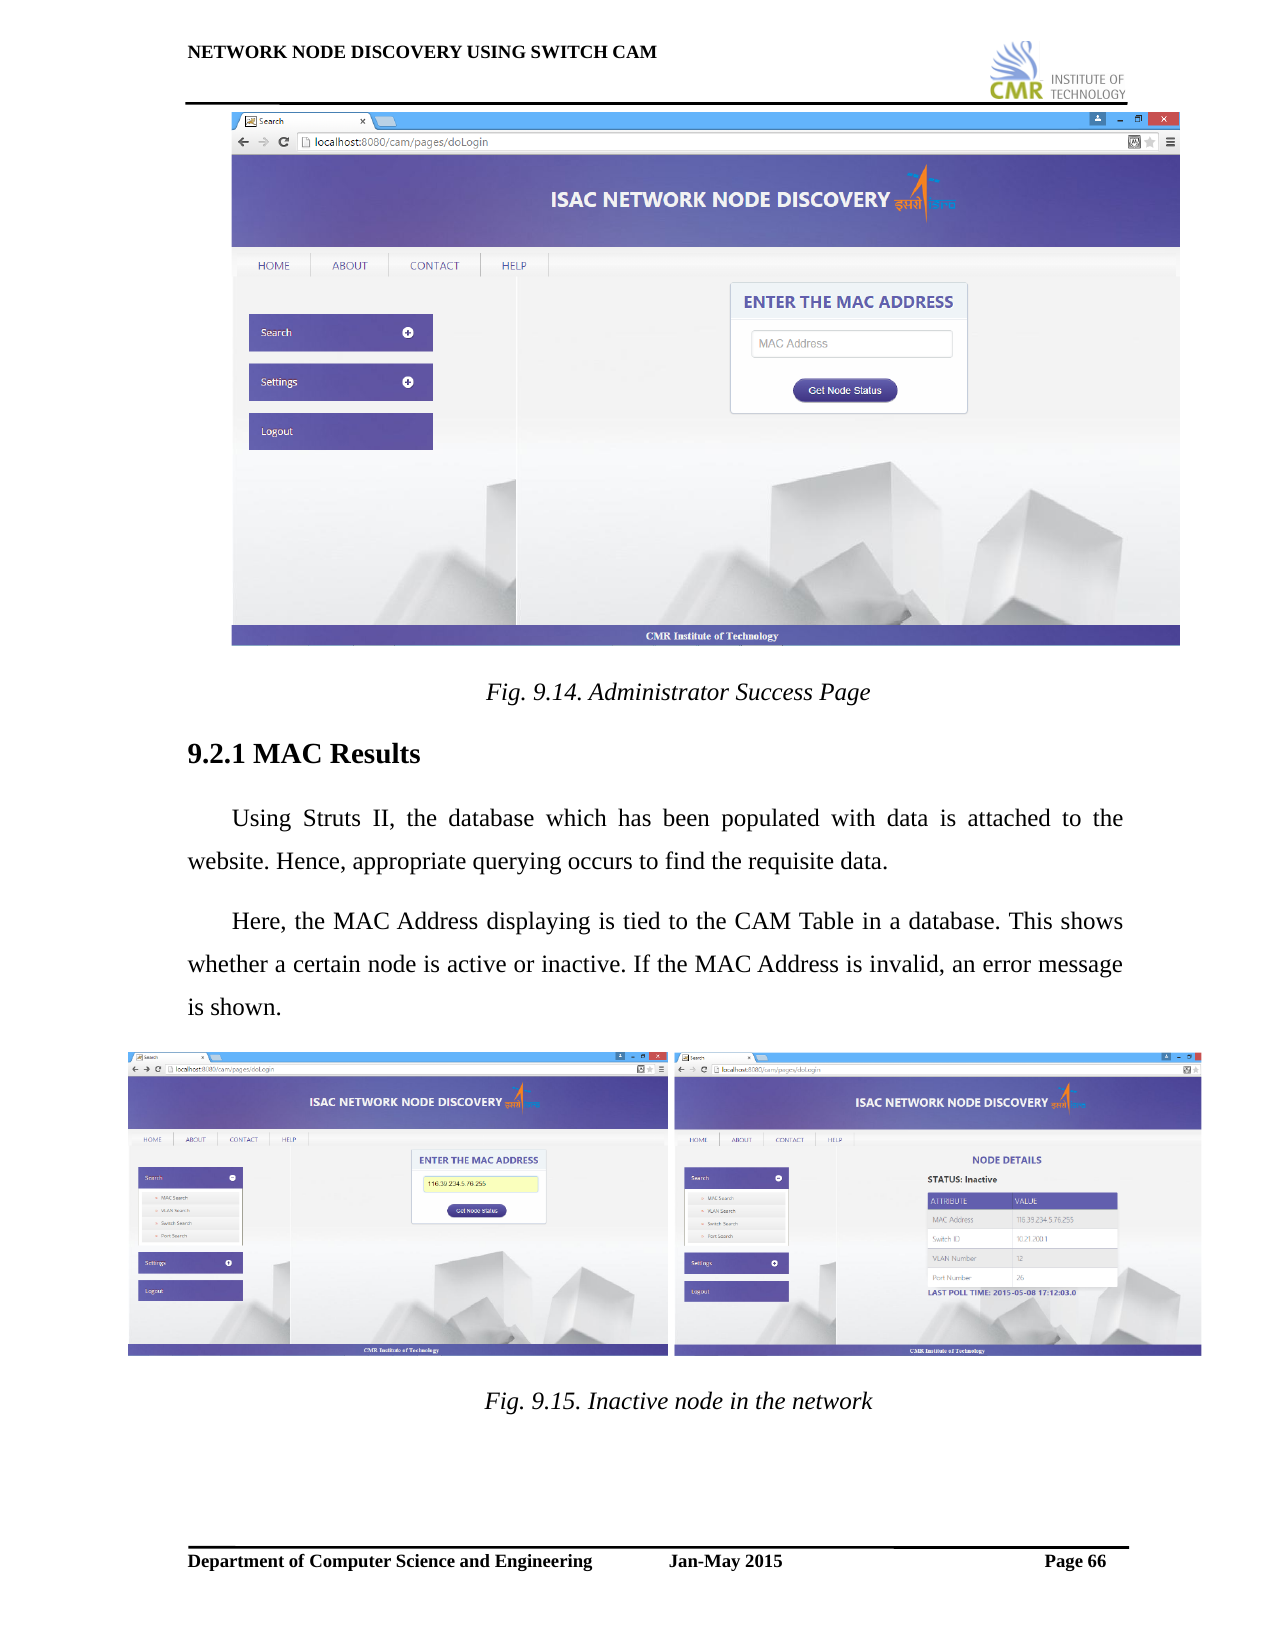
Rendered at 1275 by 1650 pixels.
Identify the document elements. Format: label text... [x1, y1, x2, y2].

picture [128, 1052, 1202, 1356]
text Using Struts II, the database which has been populated with data is attached to the website. Hence, appropriate querying occurs to find the requisite data. [187, 803, 1125, 875]
text Fig. 9.14. Administrator Success Page [187, 677, 1125, 705]
text Here, the MAC Address displaying is tied to the CAM Table in a database. This shows whether a certain node is active or inactive. If the MAC Address is invalid, an error message is shown. [187, 906, 1125, 1021]
picture [990, 41, 1044, 99]
text Fig. 9.15. Inactive node in the network [187, 1386, 1125, 1415]
text 9.2.1 MAC Results [187, 736, 1125, 770]
picture [231, 112, 1180, 646]
